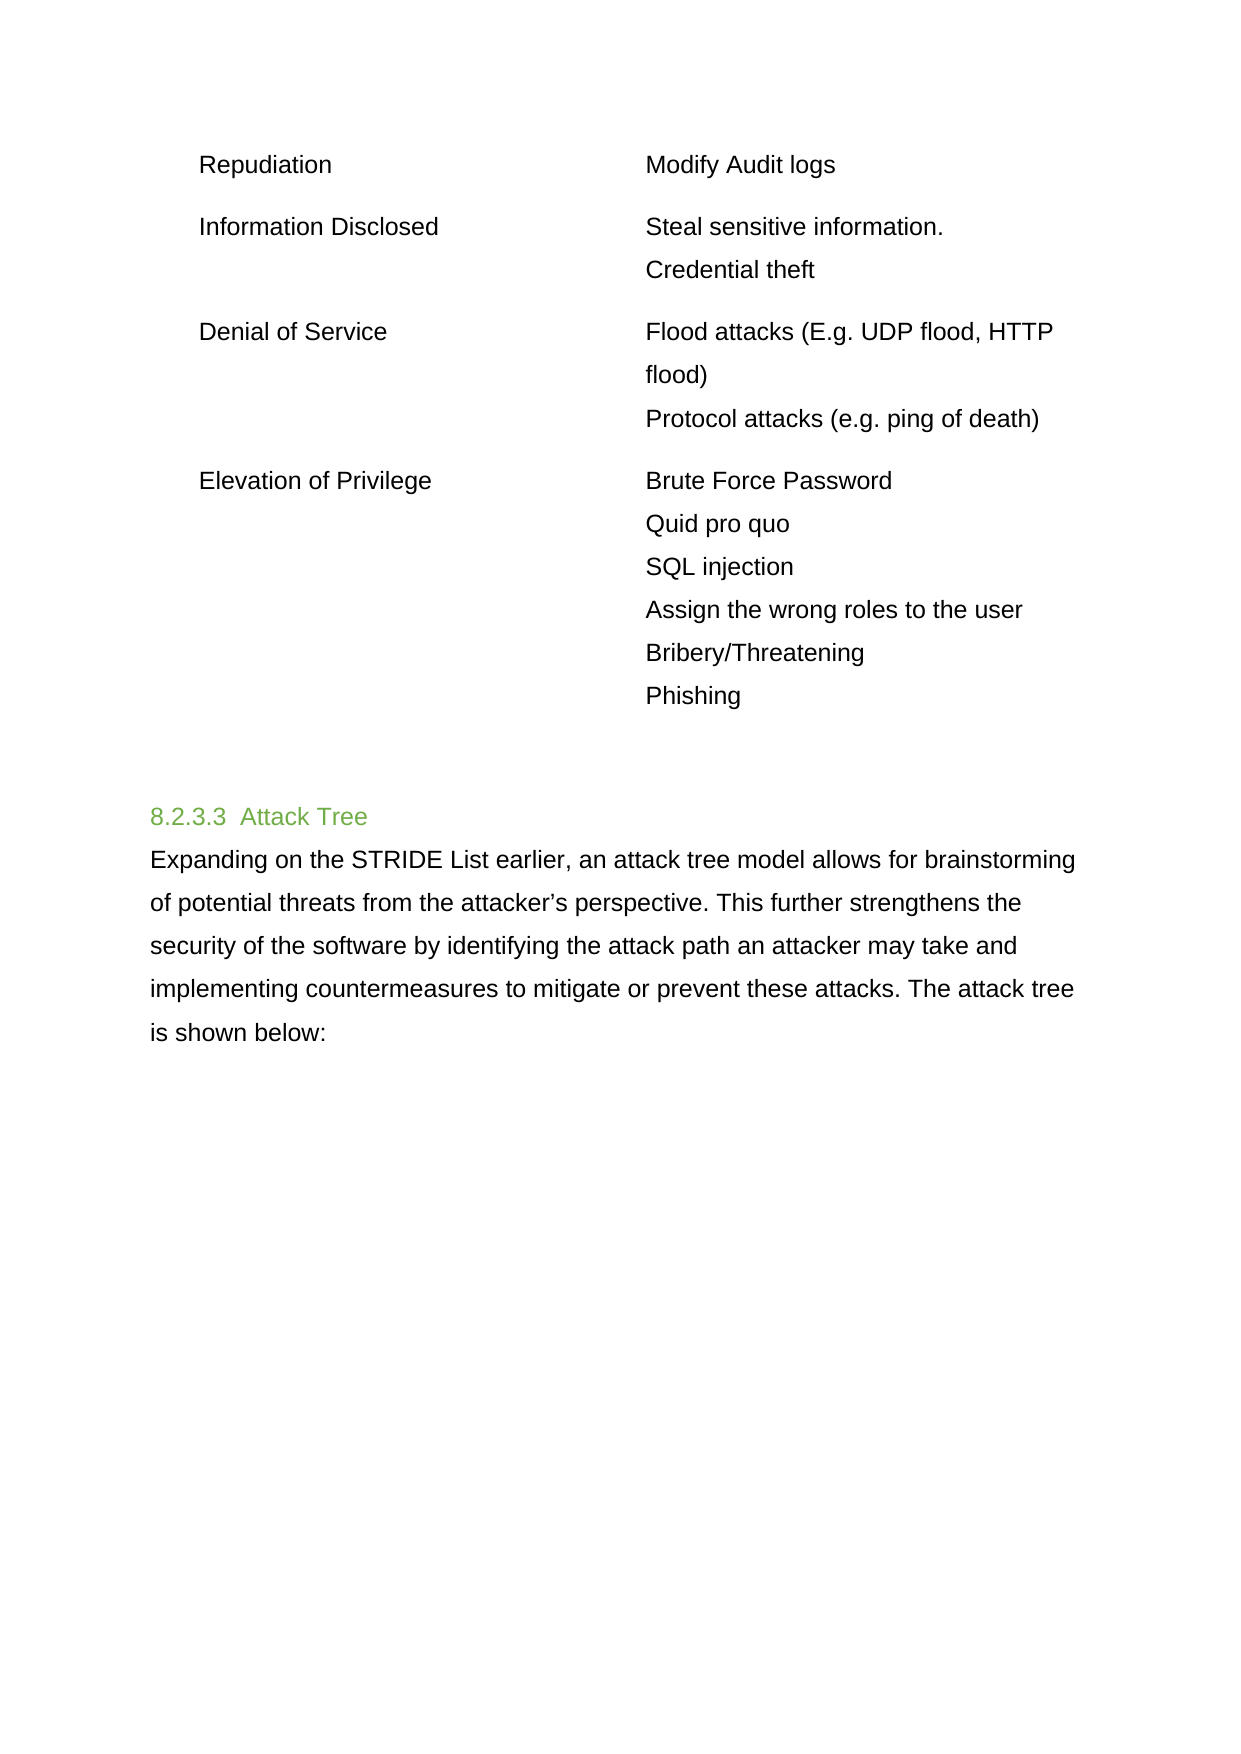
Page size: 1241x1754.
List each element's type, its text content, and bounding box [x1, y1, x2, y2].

table_cell Elevation of Privilege [188, 466, 634, 743]
table_cell Repudiation [188, 150, 634, 212]
text Expanding on the STRIDE List earlier, an attack tree model allows for brainstorming of potential threats from the attacker’s perspective. This further strengthens the security of the software by identifying the attack path an attacker may take and implementing countermeasures to mitigate or prevent these attacks. The attack tree is shown below: [150, 845, 1090, 1046]
table_cell Flood attacks (E.g. UDP flood, HTTP flood) Protocol attacks (e.g. ping of death) [634, 317, 1090, 466]
table_cell Brute Force Password Quid pro quo SQL injection Assign the wrong roles to the user Bribery/Threatening Phishing [634, 466, 1090, 743]
table_cell Modify Audit logs [634, 150, 1090, 212]
subtitle Attack Tree [150, 802, 1090, 831]
table_cell Denial of Service [188, 317, 634, 466]
table_cell Information Disclosed [188, 212, 634, 317]
table_cell Steal sensitive information. Credential theft [634, 212, 1090, 317]
